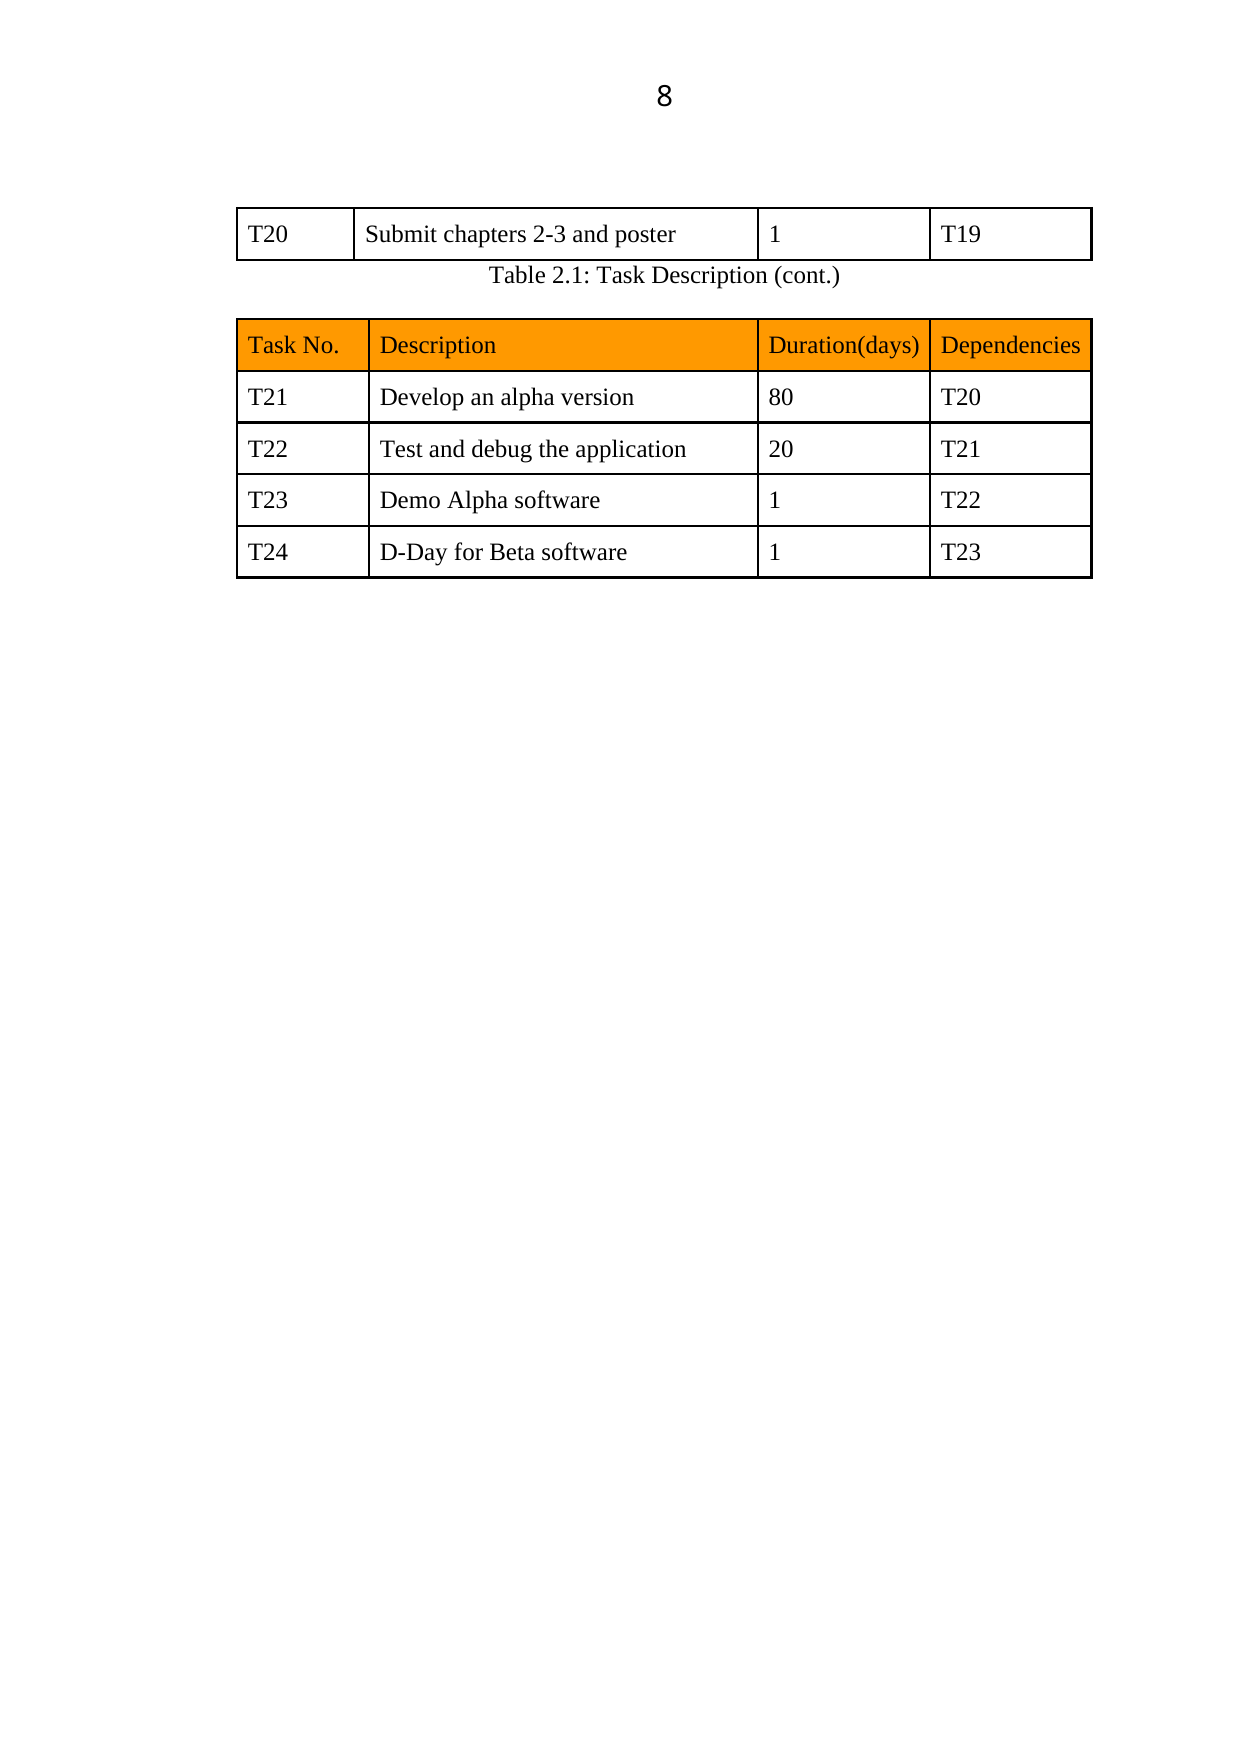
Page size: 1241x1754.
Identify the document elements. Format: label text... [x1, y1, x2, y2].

table_cell Submit chapters 2-3 and poster [355, 209, 757, 258]
table_header Dependencies [931, 320, 1090, 370]
table_cell T20 [238, 209, 353, 258]
table_cell T22 [931, 475, 1090, 525]
table_header Task No. [238, 320, 368, 370]
table_cell T22 [238, 424, 368, 473]
table_cell T23 [931, 527, 1090, 576]
table_cell T19 [931, 209, 1090, 258]
table_cell 80 [759, 372, 929, 421]
table_cell 1 [759, 527, 929, 576]
table_cell 20 [759, 424, 929, 473]
table_cell T21 [931, 424, 1090, 473]
table_cell Develop an alpha version [370, 372, 757, 421]
table_cell D-Day for Beta software [370, 527, 757, 576]
table_header Duration(days) [759, 320, 929, 370]
text Table 2.1: Task Description (cont.) [236, 261, 1092, 289]
table_cell T20 [931, 372, 1090, 421]
table_cell Demo Alpha software [370, 475, 757, 525]
table_cell T23 [238, 475, 368, 525]
table_cell 1 [759, 475, 929, 525]
table_cell T21 [238, 372, 368, 421]
table_cell Test and debug the application [370, 424, 757, 473]
table_cell T24 [238, 527, 368, 576]
table_cell 1 [759, 209, 929, 258]
table_header Description [370, 320, 757, 370]
